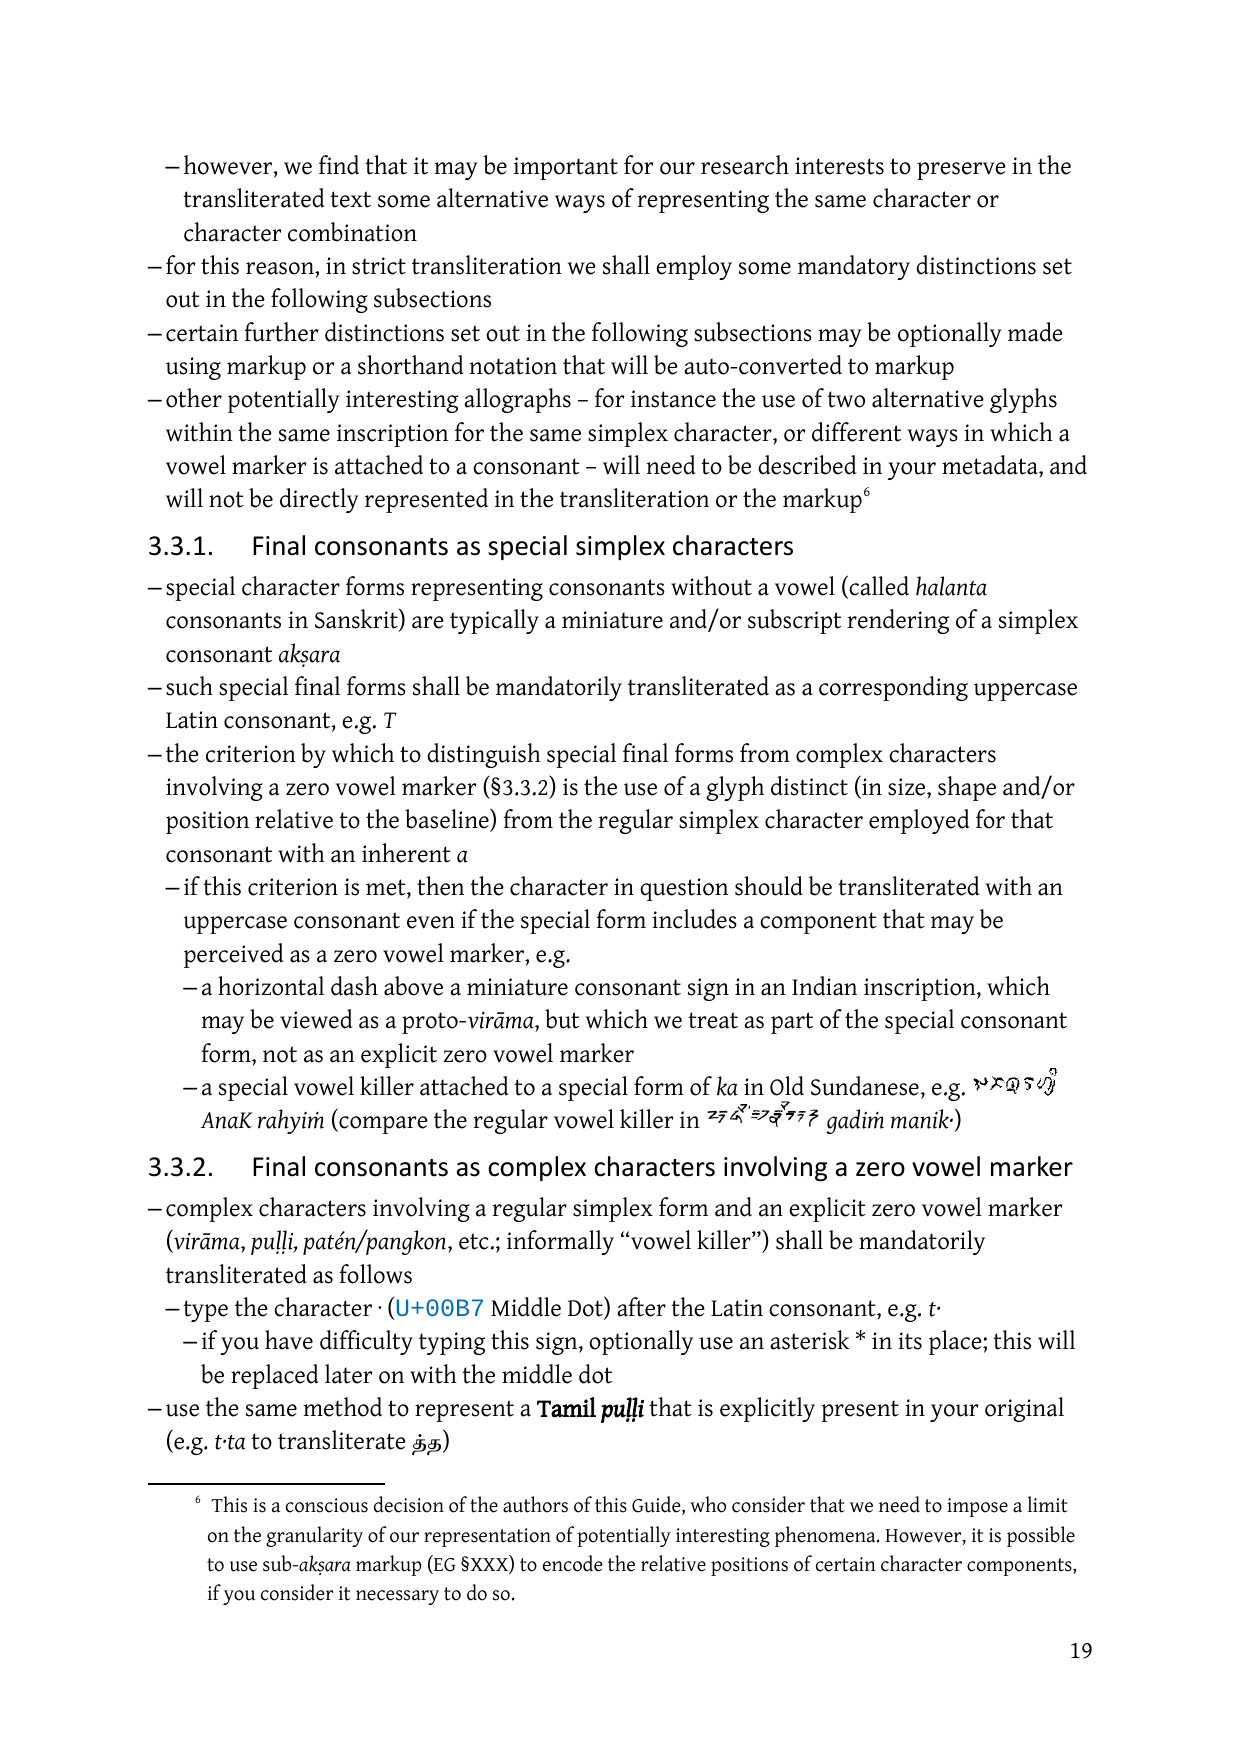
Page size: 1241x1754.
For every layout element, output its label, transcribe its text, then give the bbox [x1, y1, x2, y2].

picture [971, 1068, 1058, 1096]
list the criterion by which to distinguish special final forms from complex characters involving a zero vowel marker (§3.3.2) is the use of a glyph distinct (in size, shape and/or position relative to the baseline) from the regular simplex character employed for that consonant with an inherent a [148, 735, 1092, 869]
list special character forms representing consonants without a vowel (called halanta consonants in Sanskrit) are typically a miniature and/or subscript rendering of a simplex consonant akṣara [148, 569, 1092, 669]
list if you have difficulty typing this sign, optionally use an asterisk * in its place; this will be replaced later on with the middle dot [183, 1323, 1092, 1390]
list use the same method to represent a Tamil puḷḷi that is explicitly present in your original (e.g. t·ta to transliterate த்த) [148, 1390, 1092, 1456]
list other potentially interesting allographs – for instance the use of two alternative glyphs within the same inscription for the same simplex character, or different ways in which a vowel marker is attached to a consonant – will need to be described in your metadata, and will not be directly represented in the transliteration or the markup [148, 381, 1092, 514]
list a special vowel killer attached to a special form of ka in Old Sundanese, e.g. AnaK rahyiṁ (compare the regular vowel killer in gadiṁ manik·) [183, 1069, 1092, 1135]
picture [705, 1099, 822, 1129]
list certain further distinctions set out in the following subsections may be optionally made using markup or a shorthand notation that will be auto-converted to markup [148, 314, 1092, 381]
list complex characters involving a regular simplex form and an explicit zero vowel marker (virāma, puḷḷi, patén/pangkon, etc.; informally “vowel killer”) shall be mandatorily transliterated as follows [148, 1190, 1092, 1290]
list if this criterion is met, then the character in question should be transliterated with an uppercase consonant even if the special form includes a component that may be perceived as a zero vowel marker, e.g. [165, 869, 1092, 969]
subtitle Final consonants as special simplex characters [148, 527, 1092, 562]
list type the character · (U+00B7 Middle Dot) after the Latin consonant, e.g. t· [165, 1290, 1092, 1323]
list for this reason, in strict transliteration we shall employ some mandatory distinctions set out in the following subsections [148, 248, 1092, 314]
list however, we find that it may be important for our research interests to preserve in the transliterated text some alternative ways of representing the same character or character combination [165, 148, 1092, 248]
subtitle Final consonants as complex characters involving a zero vowel marker [148, 1148, 1092, 1183]
list a horizontal dash above a miniature consonant sign in an Indian inscription, which may be viewed as a proto-virāma, but which we treat as part of the special consonant form, not as an explicit zero vowel marker [183, 969, 1092, 1069]
list such special final forms shall be mandatorily transliterated as a corresponding uppercase Latin consonant, e.g. T [148, 669, 1092, 735]
